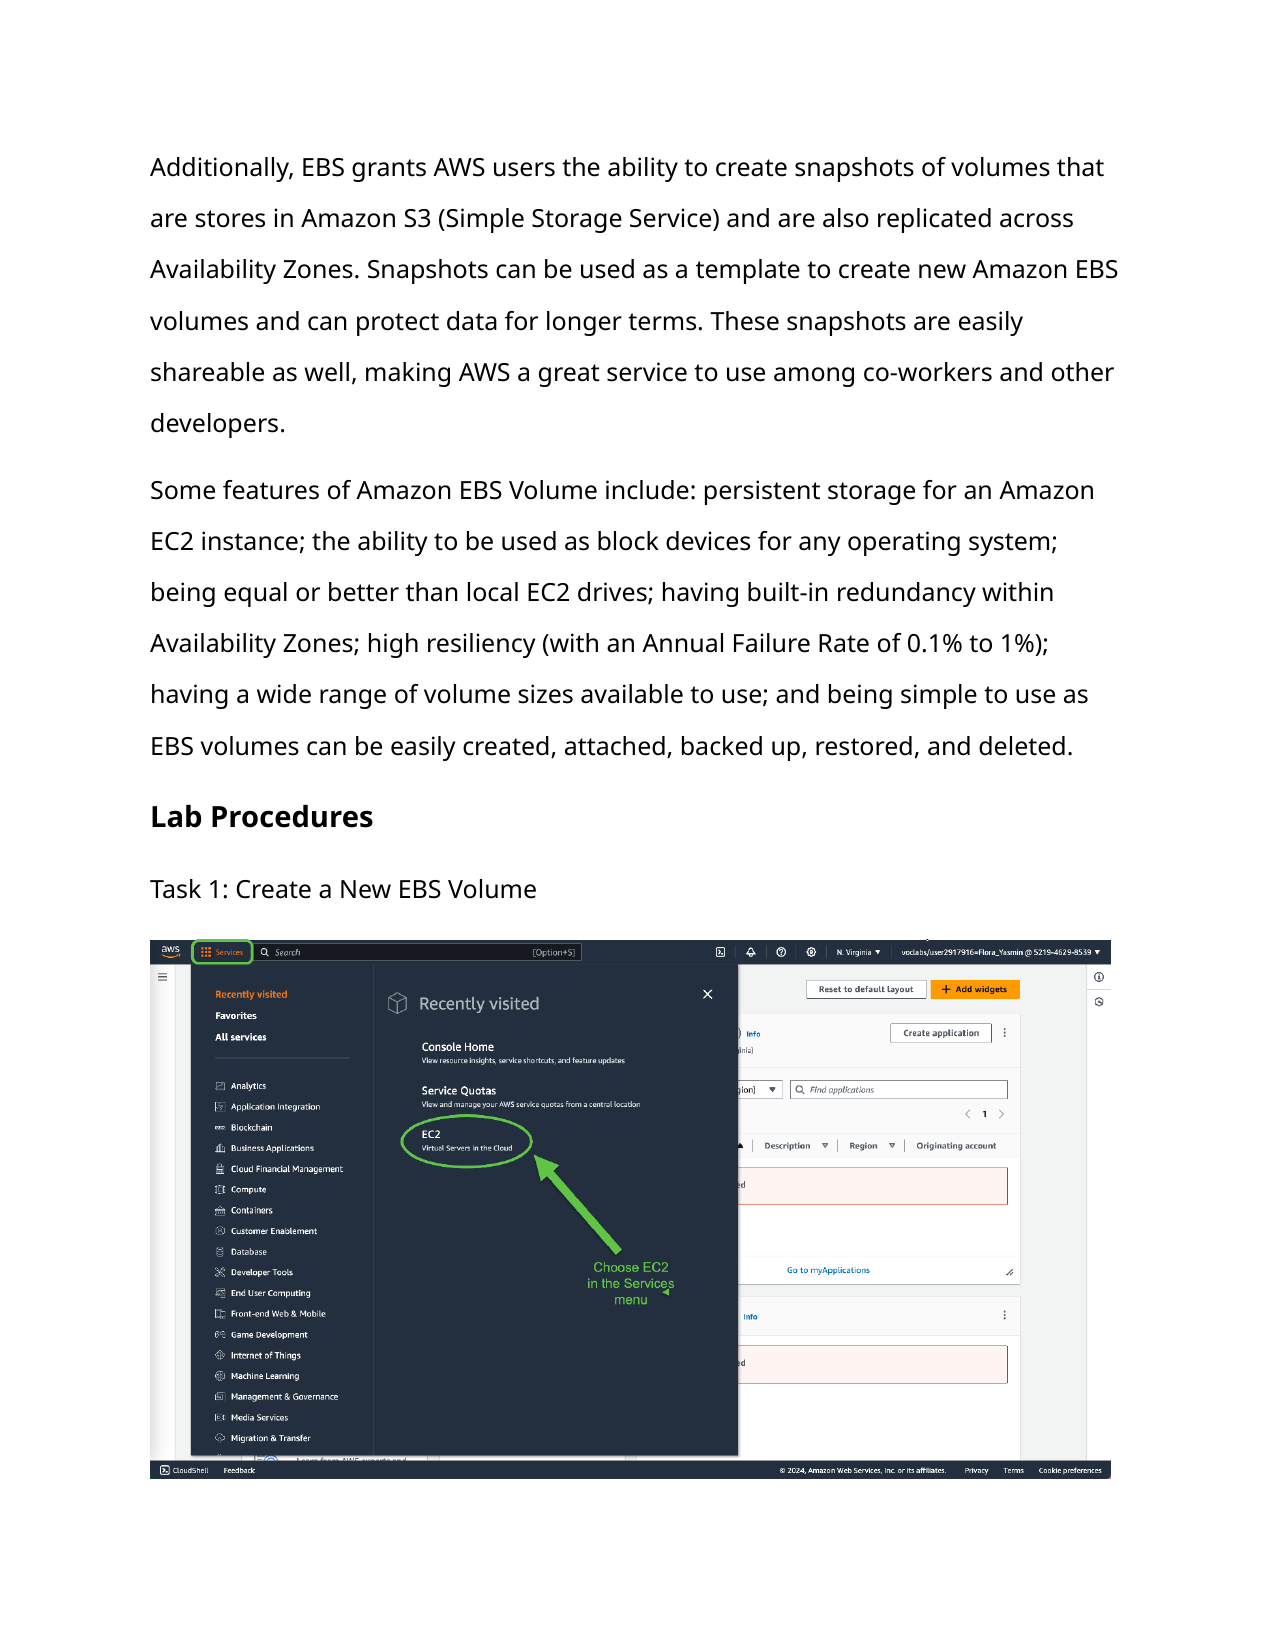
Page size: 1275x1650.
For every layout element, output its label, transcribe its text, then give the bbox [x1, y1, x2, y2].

text Some features of Amazon EBS Volume include: persistent storage for an Amazon EC2 instance; the ability to be used as block devices for any operating system; being equal or better than local EC2 drives; having built-in redundancy within Availability Zones; high resiliency (with an Annual Failure Rate of 0.1% to 1%); having a wide range of volume sizes available to use; and being simple to use as EBS volumes can be easily created, attached, backed up, restored, and deleted. [150, 473, 1125, 762]
text Additionally, EBS grants AWS users the ability to create snapshots of volumes that are stores in Amazon S3 (Simple Storage Service) and are also replicated across Availability Zones. Snapshots can be used as a template to create new Amazon EBS volumes and can protect data for longer terms. These snapshots are easily shareable as well, making AWS a great service to use among co-workers and other developers. [150, 150, 1125, 439]
picture [150, 939, 1111, 1479]
text Lab Procedures [150, 796, 1125, 836]
text Task 1: Create a New EBS Volume [150, 872, 1125, 906]
